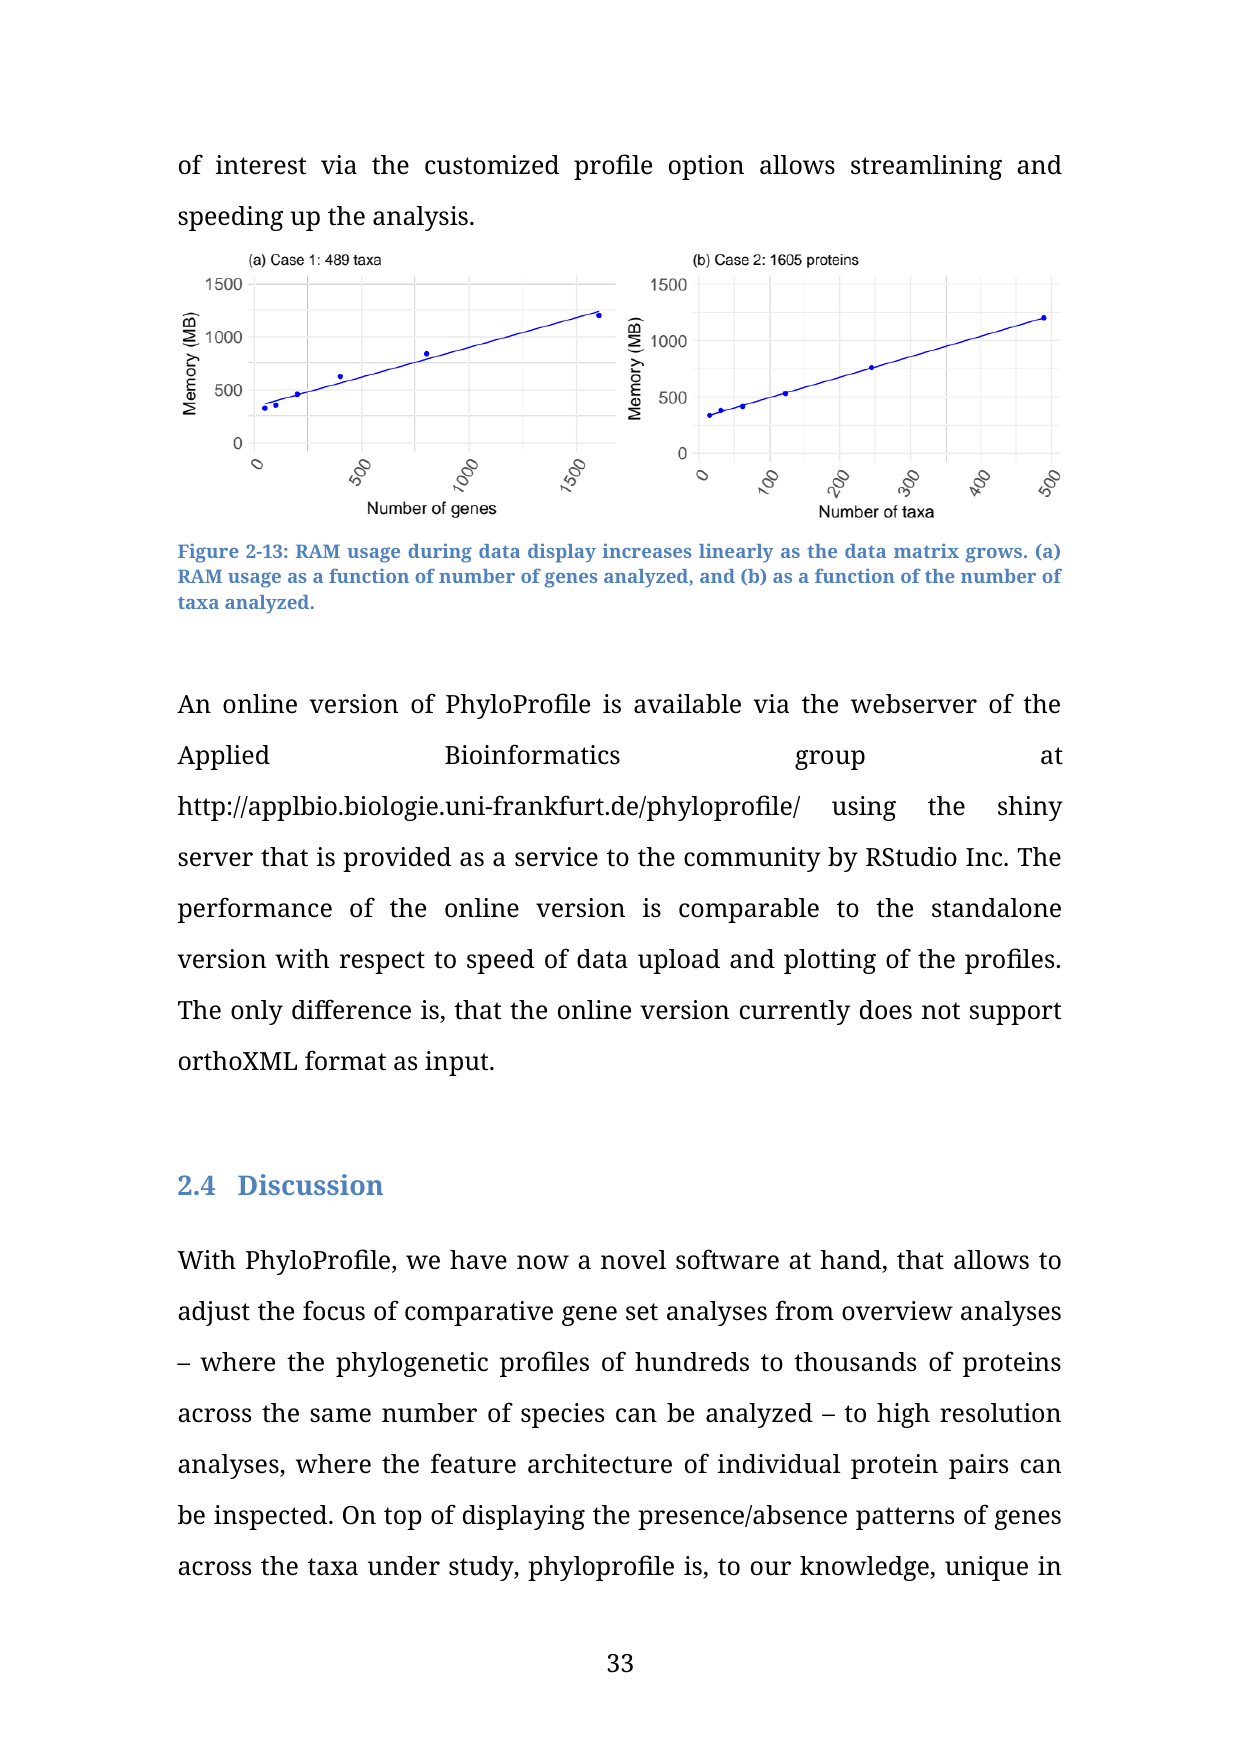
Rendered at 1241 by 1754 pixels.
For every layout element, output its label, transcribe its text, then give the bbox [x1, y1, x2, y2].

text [177, 148, 1063, 233]
text An online version of PhyloProfile is available via the webserver of the Applied Bioinformatics group at http://applbio.biologie.uni-frankfurt.de/phyloprofile/ using the shiny server that is provided as a service to the community by RStudio Inc. The performance of the online version is comparable to the standalone version with respect to speed of data upload and plotting of the profiles. The only difference is, that the online version currently does not support orthoXML format as input. [177, 686, 1063, 1078]
subtitle Discussion [177, 1167, 1063, 1203]
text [177, 1243, 1063, 1583]
